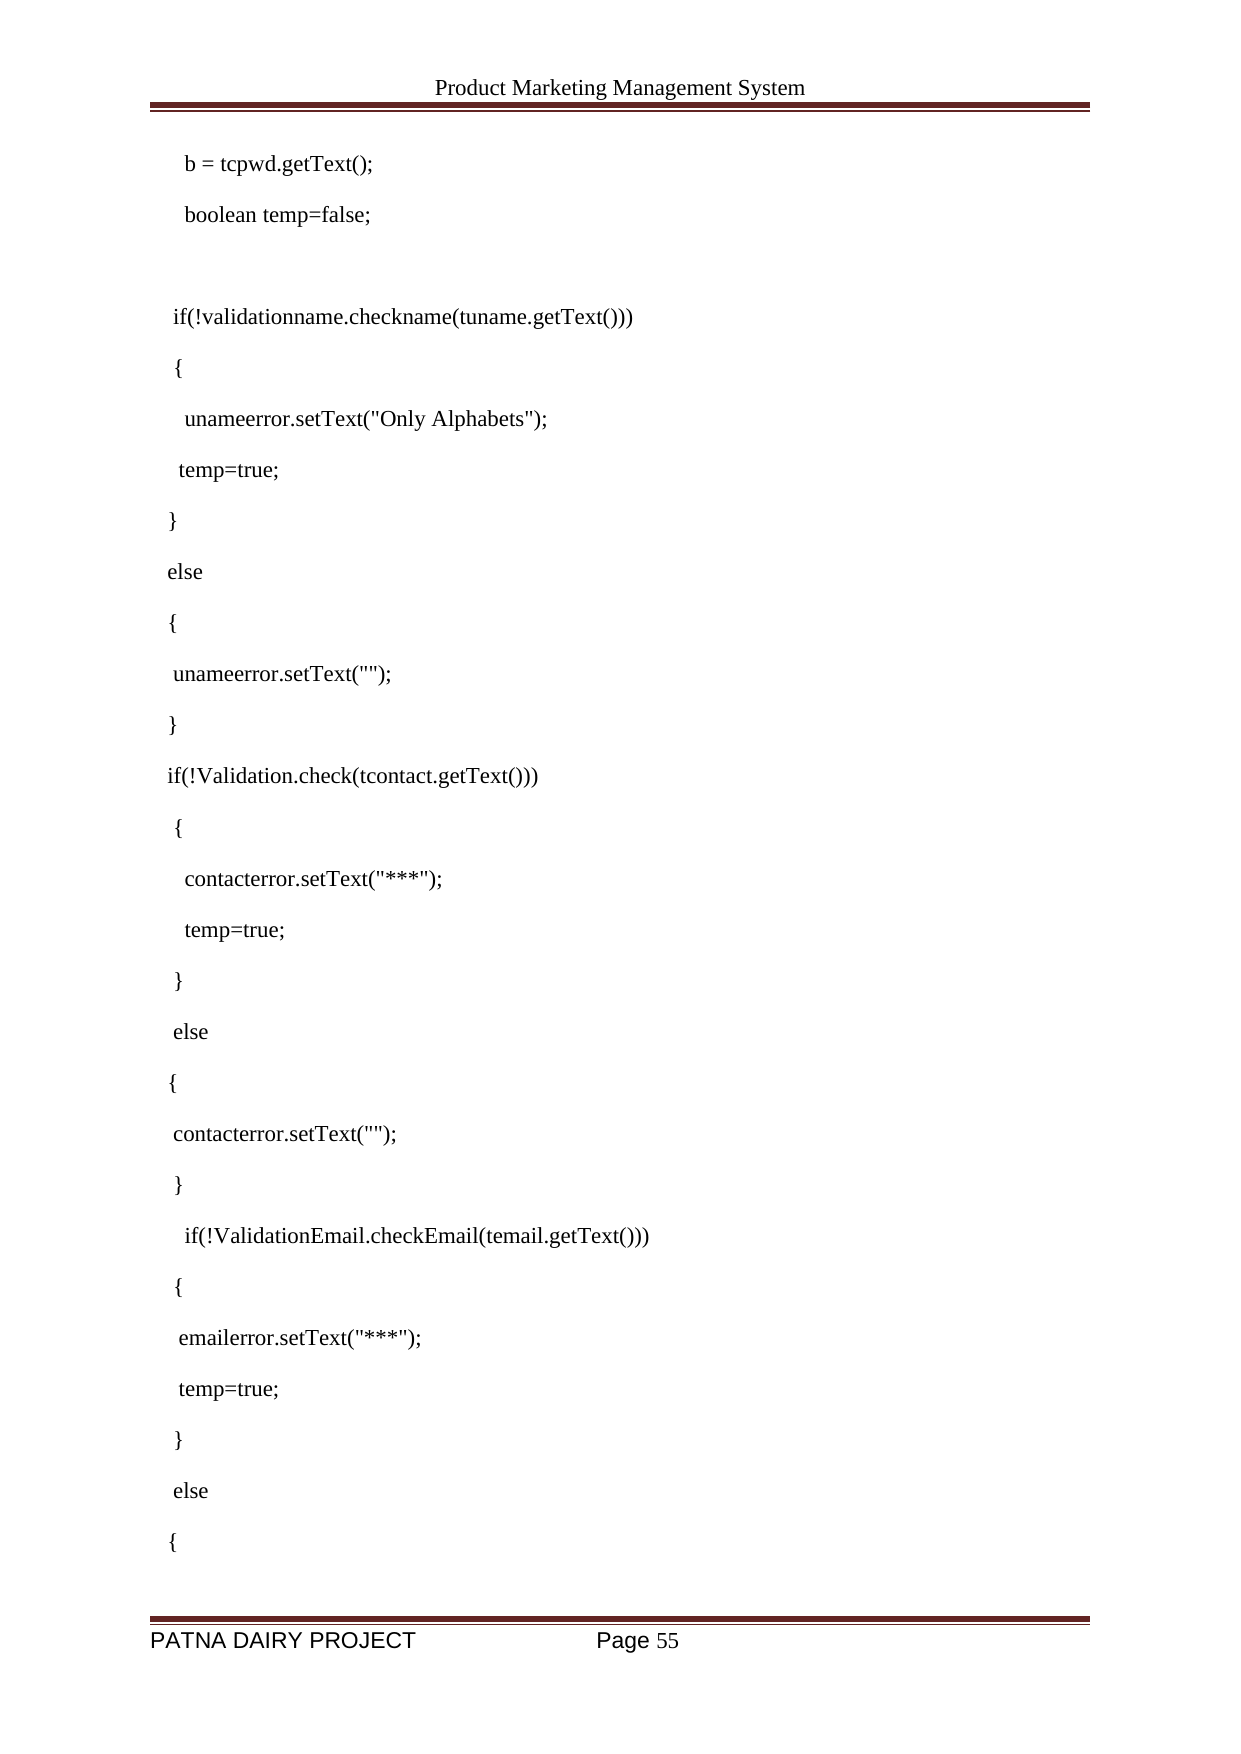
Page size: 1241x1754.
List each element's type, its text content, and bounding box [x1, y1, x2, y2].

text contacterror.setText(""); [150, 1120, 1090, 1146]
text else [150, 1477, 1090, 1503]
text else [150, 1018, 1090, 1044]
text } [150, 1426, 1090, 1452]
text temp=true; [150, 916, 1090, 942]
text } [150, 967, 1090, 993]
text contacterror.setText("***"); [150, 864, 1090, 891]
text } [150, 1171, 1090, 1197]
text unameerror.setText(""); [150, 660, 1090, 687]
text boolean temp=false; [150, 201, 1090, 227]
text { [150, 1069, 1090, 1095]
text unameerror.setText("Only Alphabets"); [150, 405, 1090, 432]
text emailerror.setText("***"); [150, 1324, 1090, 1350]
text temp=true; [150, 456, 1090, 483]
text b = tcpwd.getText(); [150, 150, 1090, 176]
text if(!Validation.check(tcontact.getText())) [150, 762, 1090, 789]
text { [150, 609, 1090, 636]
text { [150, 354, 1090, 381]
text if(!ValidationEmail.checkEmail(temail.getText())) [150, 1222, 1090, 1248]
text temp=true; [150, 1375, 1090, 1401]
text } [150, 711, 1090, 738]
text { [150, 1528, 1090, 1554]
text } [150, 507, 1090, 534]
text { [150, 813, 1090, 840]
text { [150, 1273, 1090, 1299]
text if(!validationname.checkname(tuname.getText())) [150, 303, 1090, 329]
text else [150, 558, 1090, 585]
